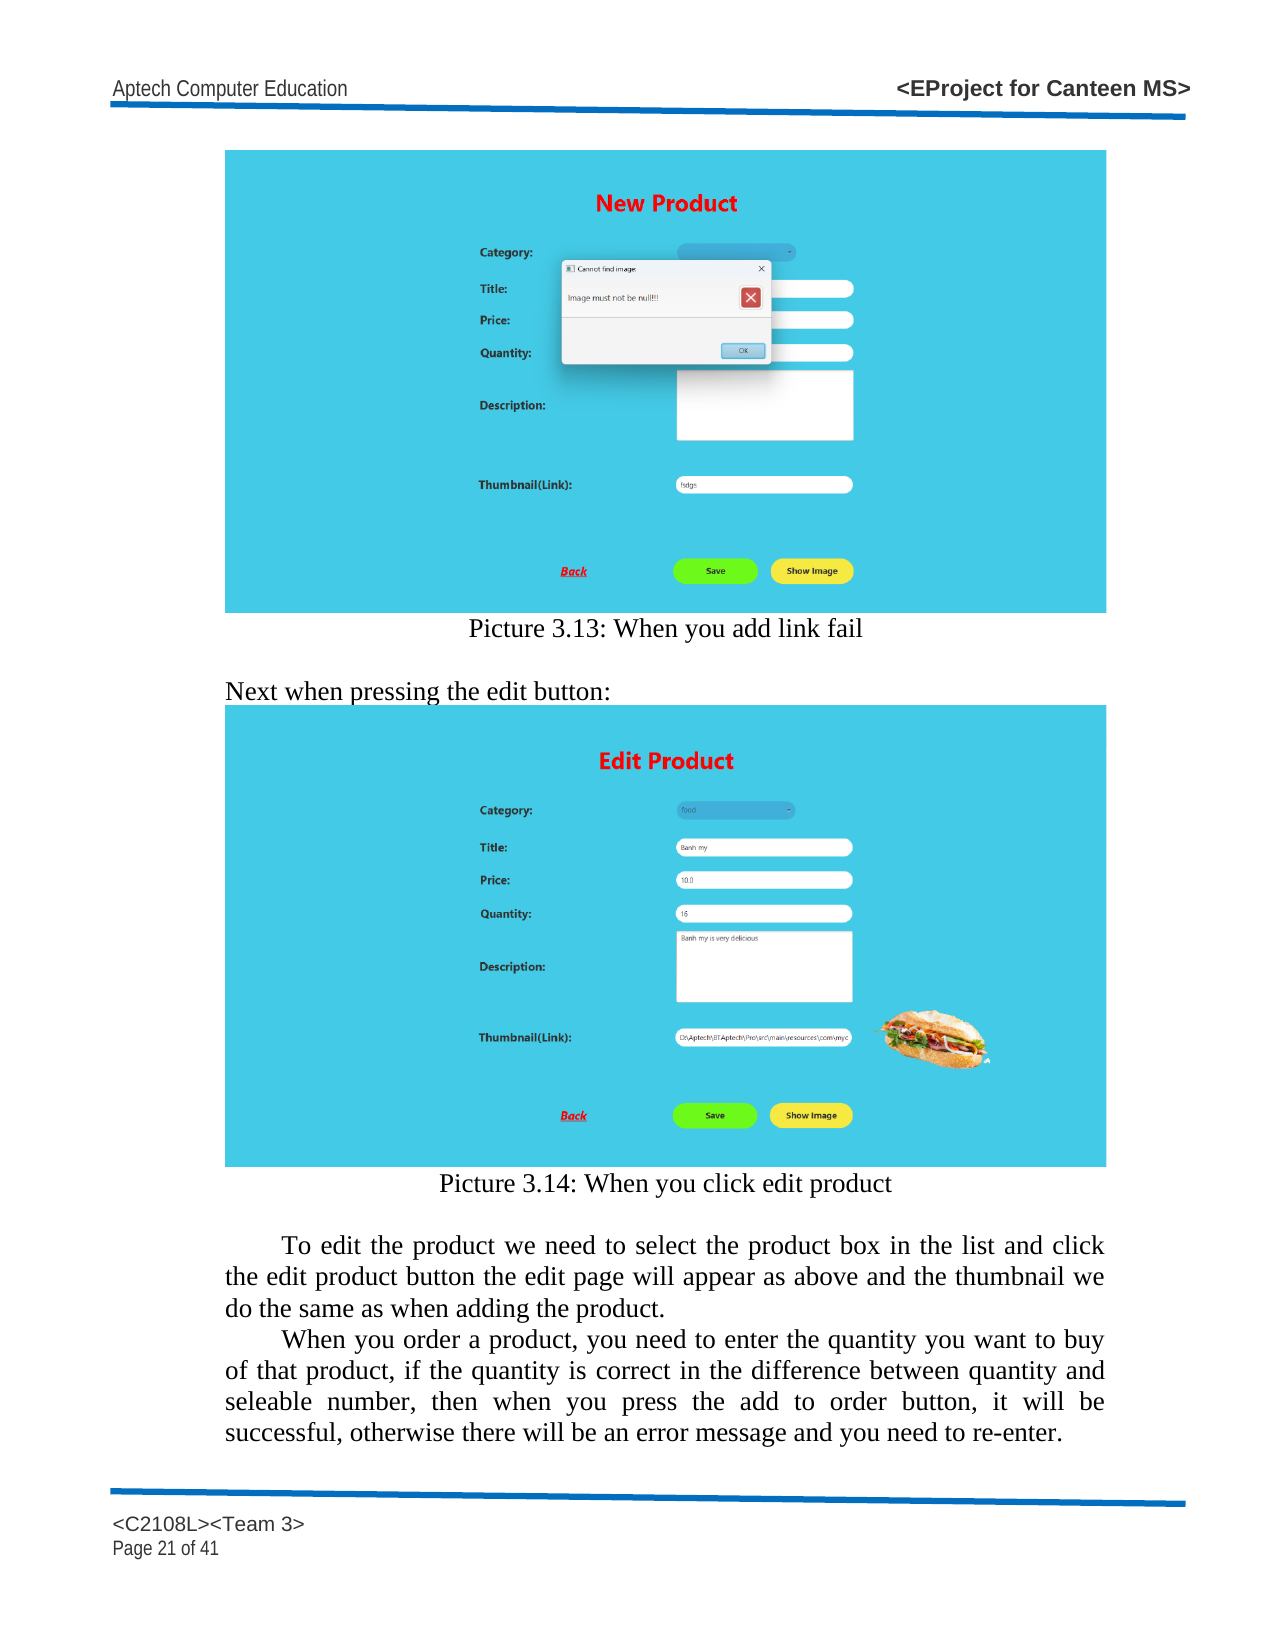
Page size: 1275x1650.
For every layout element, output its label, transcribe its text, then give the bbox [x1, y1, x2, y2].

text Picture 3.13: When you add link fail [225, 613, 1106, 643]
text Next when pressing the edit button: [225, 674, 1106, 705]
picture [225, 705, 1107, 1167]
picture [225, 150, 1107, 613]
text Picture 3.14: When you click edit product [225, 1167, 1106, 1198]
text When you order a product, you need to enter the quantity you want to buy of that product, if the quantity is correct in the difference between quantity and seleable number, then when you press the add to order button, it will be successful, otherwise there will be an error message and you need to re-enter. [225, 1323, 1106, 1447]
text To edit the product we need to select the product box in the list and click the edit product button the edit page will appear as above and the thumbnail we do the same as when adding the product. [225, 1229, 1106, 1323]
